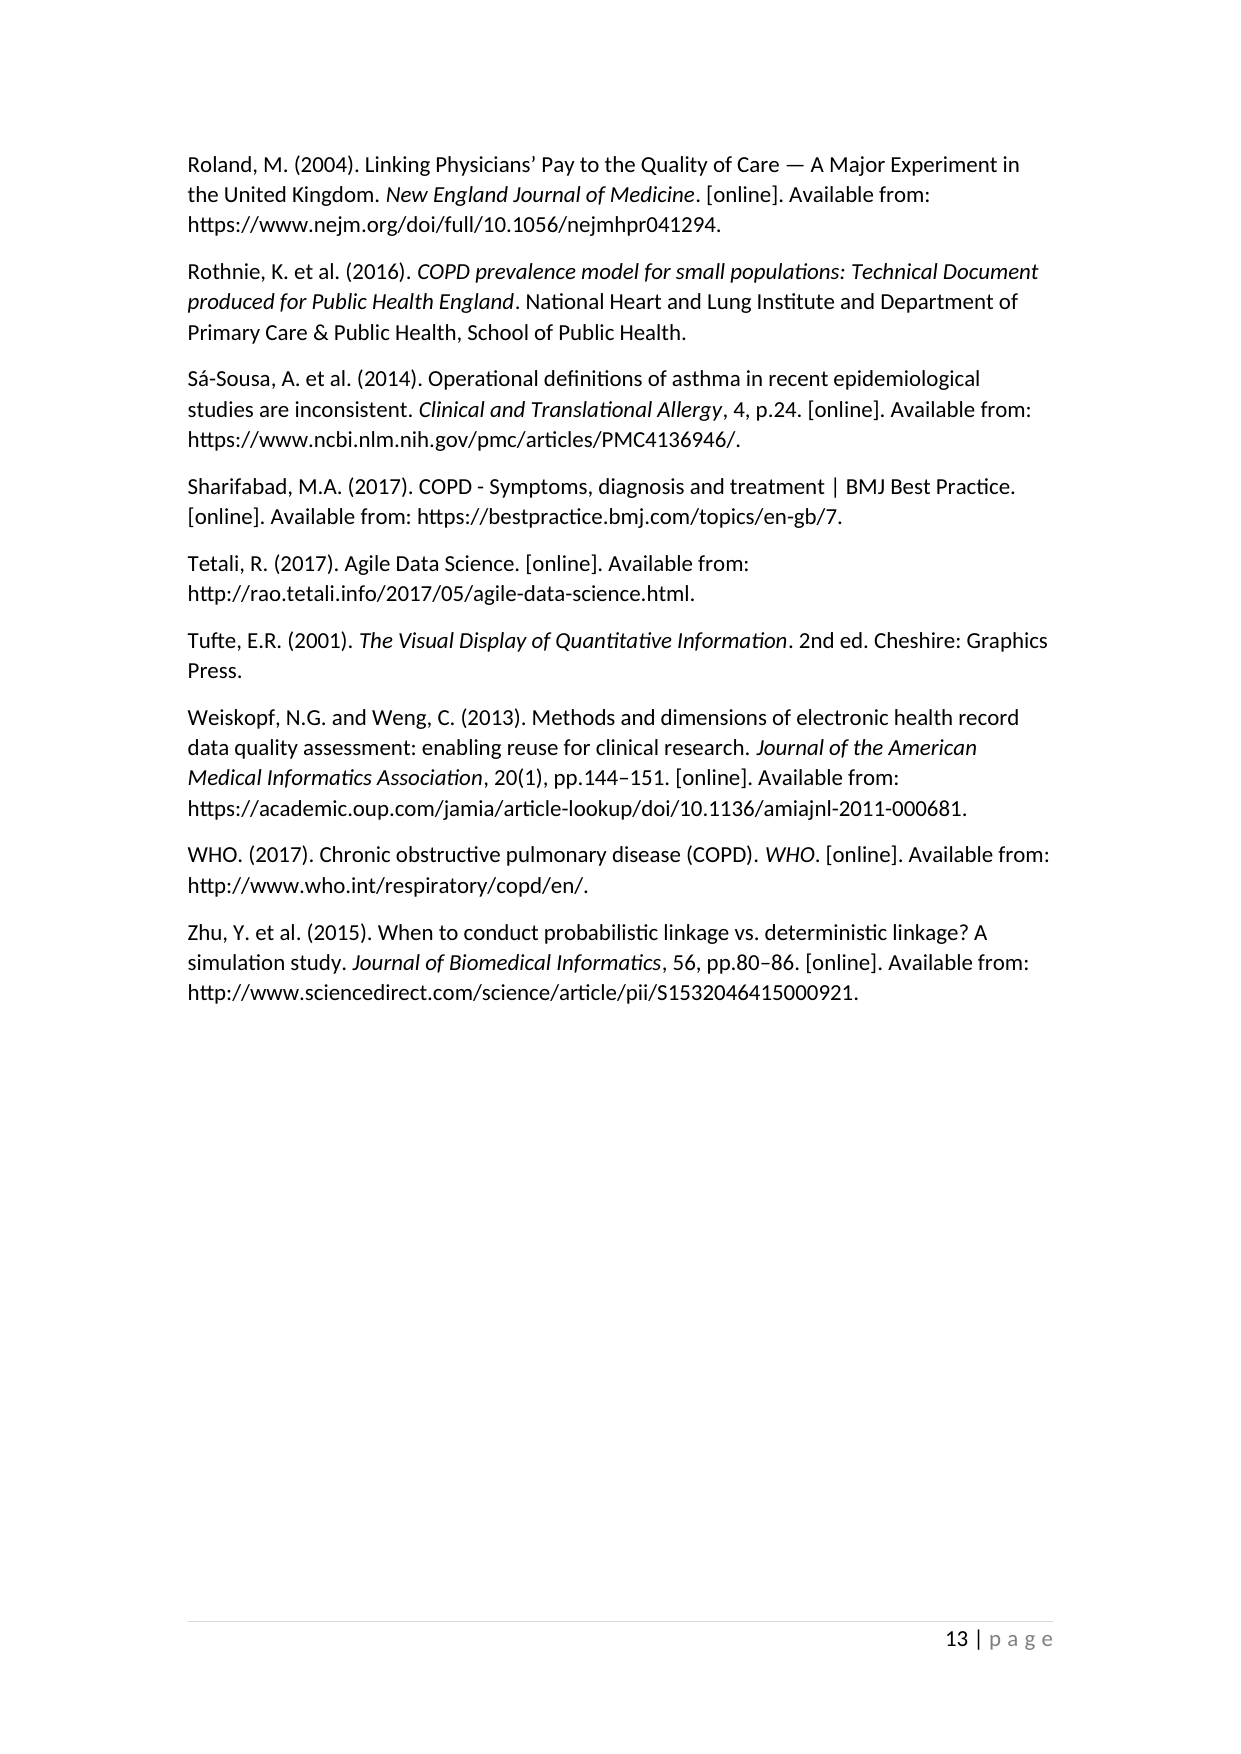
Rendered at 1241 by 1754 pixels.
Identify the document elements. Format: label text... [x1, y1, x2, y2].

text Roland, M. (2004). Linking Physicians’ Pay to the Quality of Care — A Major Experiment in the United Kingdom. New England Journal of Medicine. [online]. Available from: https://www.nejm.org/doi/full/10.1056/nejmhpr041294. [187, 150, 1053, 238]
text Weiskopf, N.G. and Weng, C. (2013). Methods and dimensions of electronic health record data quality assessment: enabling reuse for clinical research. Journal of the American Medical Informatics Association, 20(1), pp.144–151. [online]. Available from: https://academic.oup.com/jamia/article-lookup/doi/10.1136/amiajnl-2011-000681. [187, 703, 1053, 822]
text Sharifabad, M.A. (2017). COPD - Symptoms, diagnosis and treatment | BMJ Best Practice. [online]. Available from: https://bestpractice.bmj.com/topics/en-gb/7. [187, 472, 1053, 530]
text Tetali, R. (2017). Agile Data Science. [online]. Available from: http://rao.tetali.info/2017/05/agile-data-science.html. [187, 549, 1053, 607]
text Rothnie, K. et al. (2016). COPD prevalence model for small populations: Technical Document produced for Public Health England. National Heart and Lung Institute and Department of Primary Care & Public Health, School of Public Health. [187, 257, 1053, 346]
text Tufte, E.R. (2001). The Visual Display of Quantitative Information. 2nd ed. Cheshire: Graphics Press. [187, 626, 1053, 684]
text WHO. (2017). Chronic obstructive pulmonary disease (COPD). WHO. [online]. Available from: http://www.who.int/respiratory/copd/en/. [187, 841, 1053, 899]
text Zhu, Y. et al. (2015). When to conduct probabilistic linkage vs. deterministic linkage? A simulation study. Journal of Biomedical Informatics, 56, pp.80–86. [online]. Available from: http://www.sciencedirect.com/science/article/pii/S1532046415000921. [187, 918, 1053, 1006]
text Sá-Sousa, A. et al. (2014). Operational definitions of asthma in recent epidemiological studies are inconsistent. Clinical and Translational Allergy, 4, p.24. [online]. Available from: https://www.ncbi.nlm.nih.gov/pmc/articles/PMC4136946/. [187, 364, 1053, 453]
